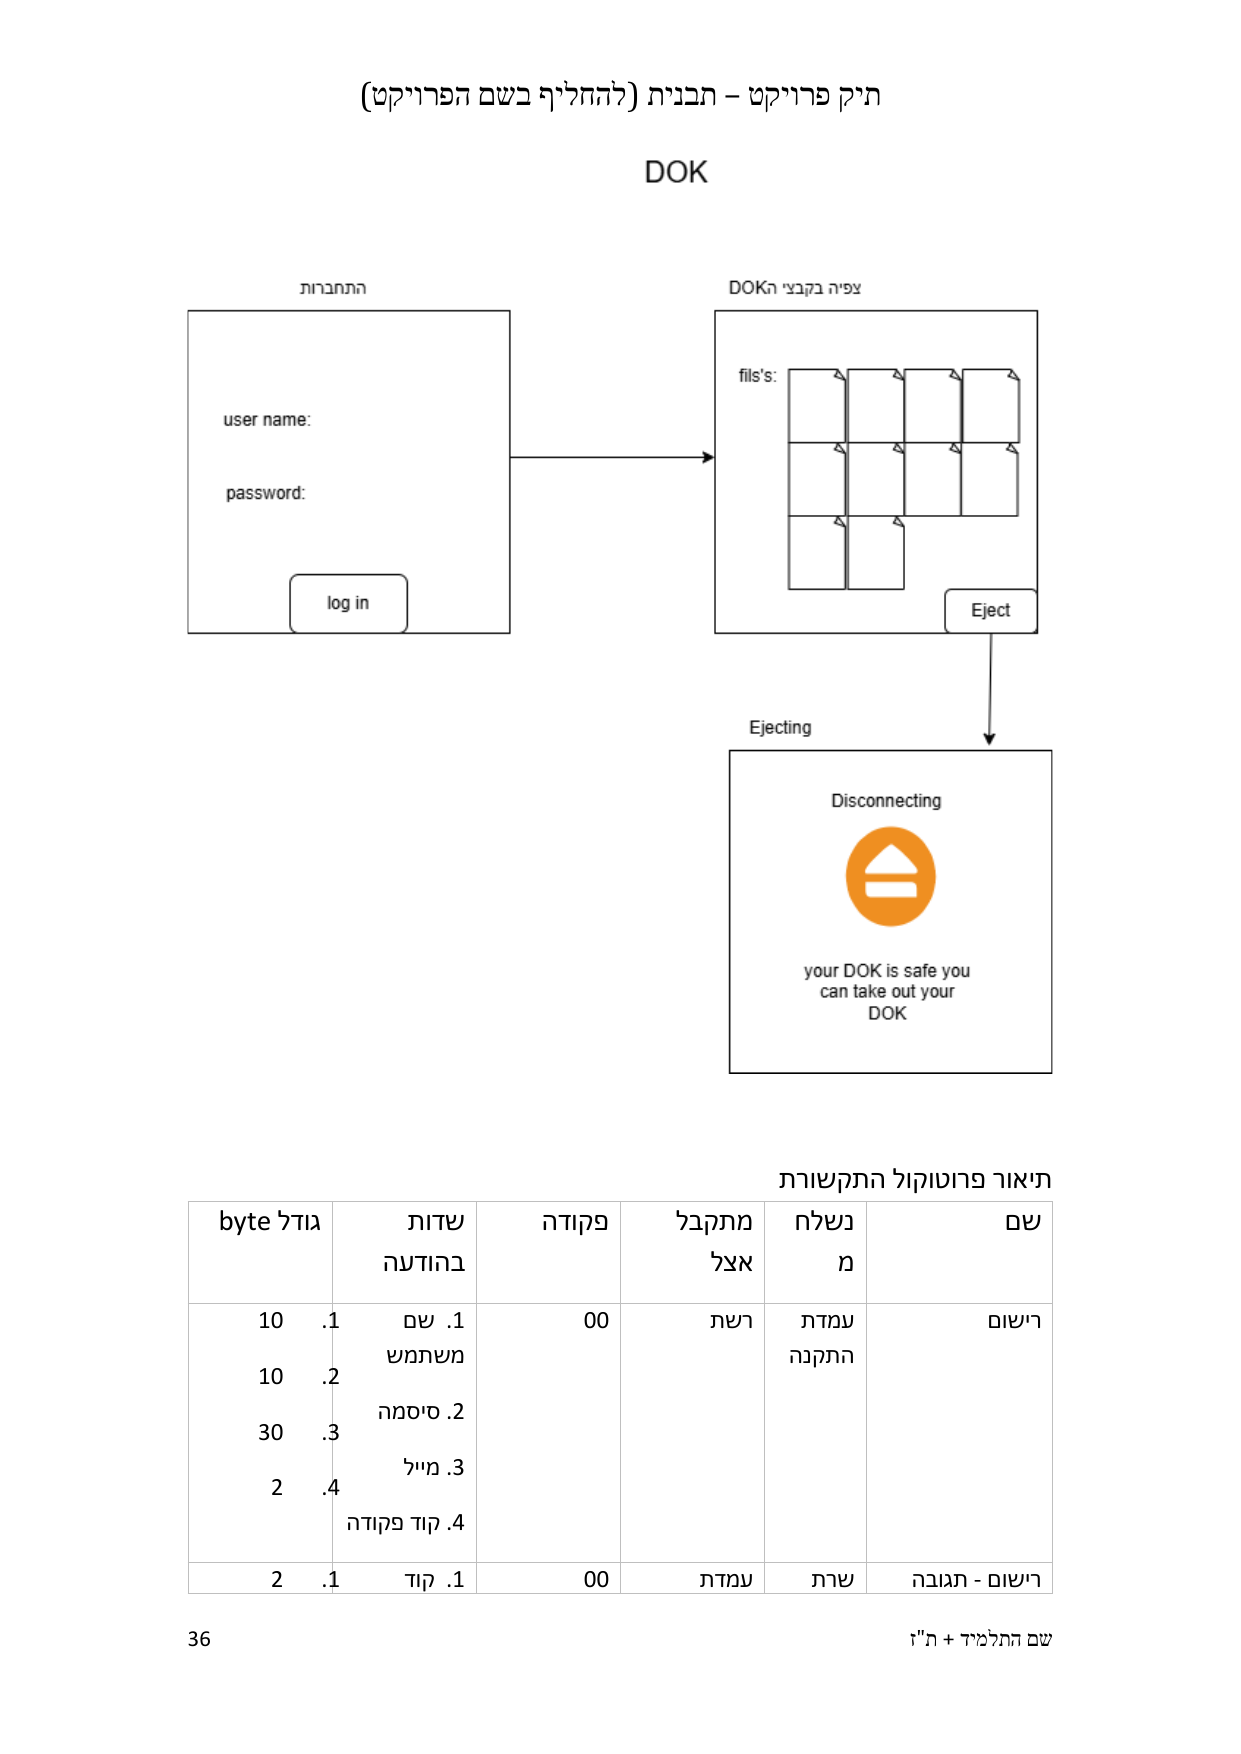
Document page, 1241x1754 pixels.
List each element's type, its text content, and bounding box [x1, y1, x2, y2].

table_cell שרת [765, 1563, 866, 1593]
table_cell 2 1 [189, 1563, 332, 1593]
table_cell 00 [477, 1304, 620, 1562]
table_cell 00 [477, 1563, 620, 1593]
table_cell 1. שם משתמש 2. סיסמה 3. מייל 4. קוד פקודה [333, 1304, 476, 1562]
table_cell עמדת התקנה [765, 1304, 866, 1562]
table_cell עמדת התקנה [621, 1563, 764, 1593]
text תיאור פרוטוקול התקשורת [187, 1160, 1053, 1195]
table_cell 1. קוד פקודה 2. סטטוס [333, 1563, 476, 1593]
table_header גודל byte [189, 1202, 332, 1303]
table_cell רישום [867, 1304, 1052, 1562]
table_cell 10 10 30 2 [189, 1304, 332, 1562]
table_header נשלח מ [765, 1202, 866, 1303]
table_cell רישום - תגובה [867, 1563, 1052, 1593]
table_header שם [867, 1202, 1052, 1303]
table_header שדות בהודעה [333, 1202, 476, 1303]
picture [187, 150, 1053, 1074]
table_header פקודה [477, 1202, 620, 1303]
table_header מתקבל אצל [621, 1202, 764, 1303]
table_cell רשת [621, 1304, 764, 1562]
